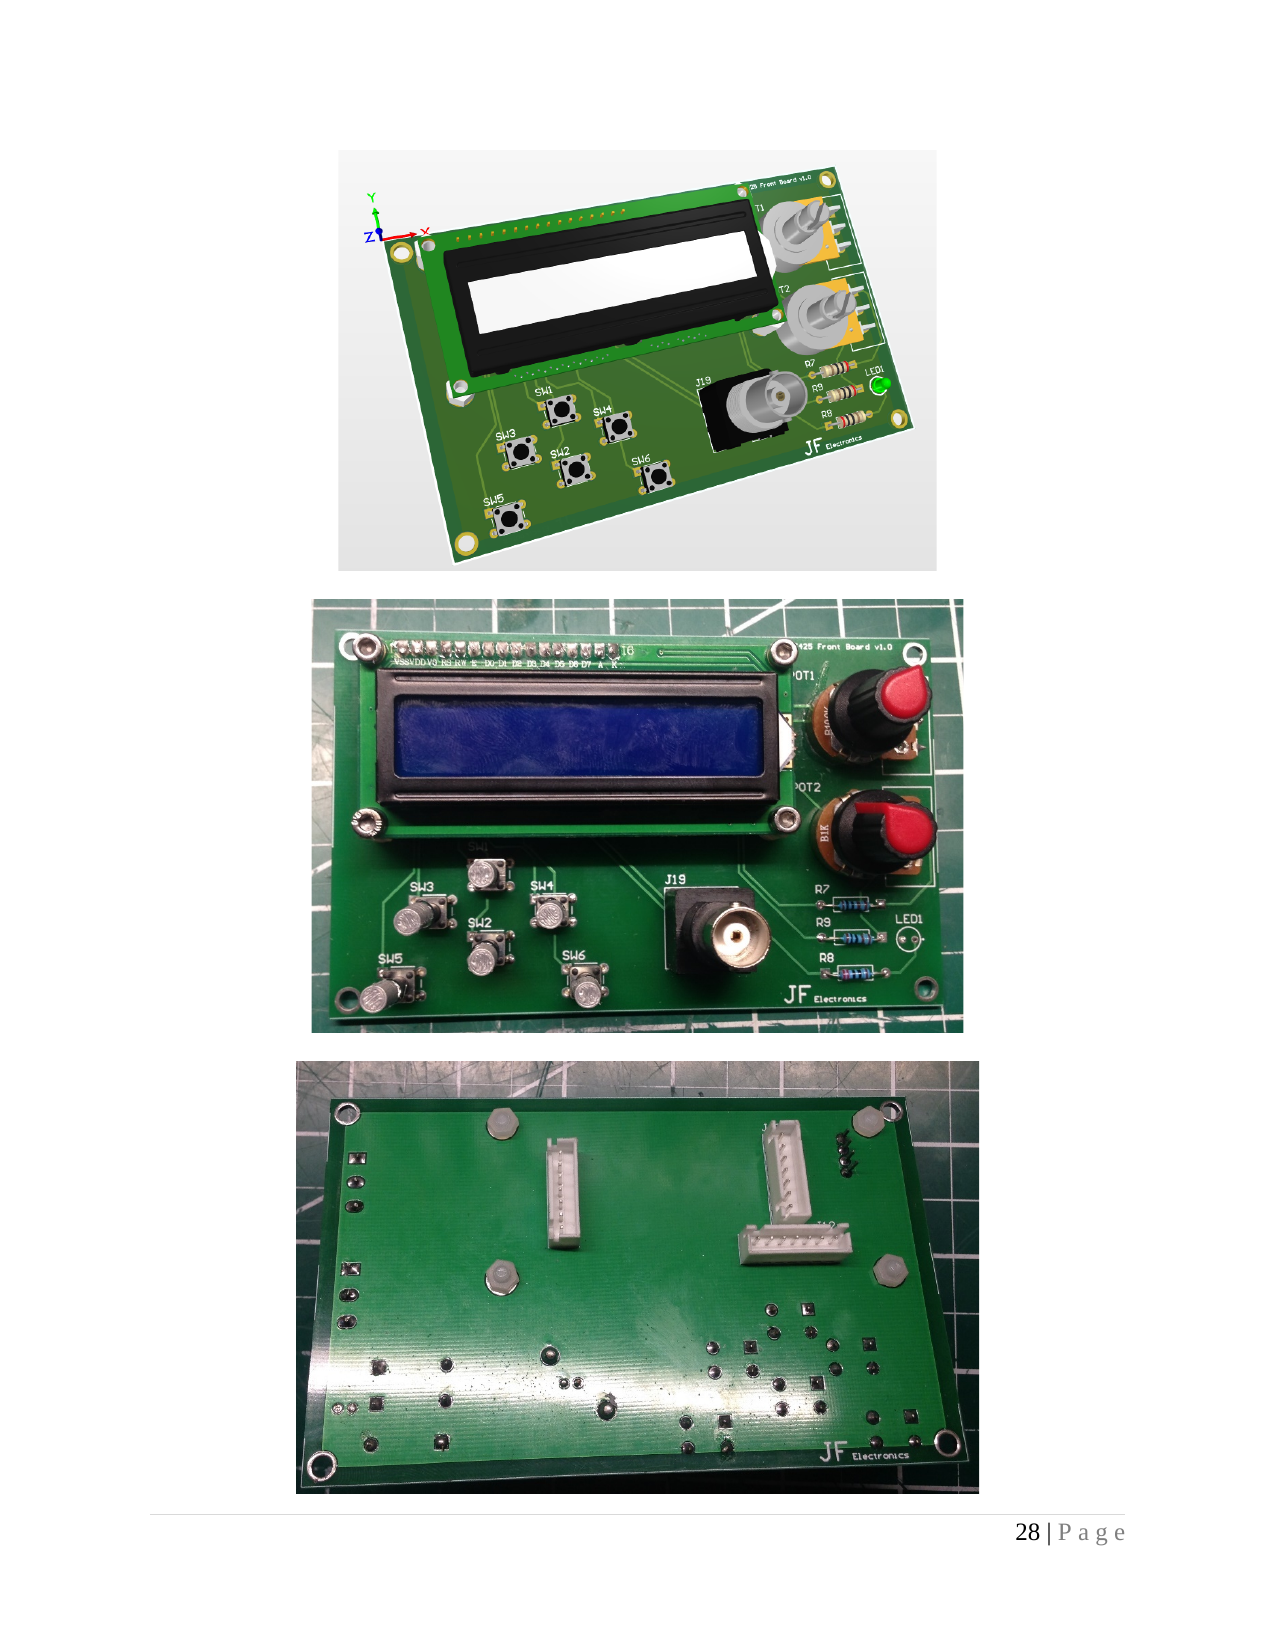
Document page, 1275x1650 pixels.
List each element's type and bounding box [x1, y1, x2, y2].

picture [338, 150, 937, 571]
picture [296, 1061, 980, 1494]
picture [311, 599, 964, 1033]
